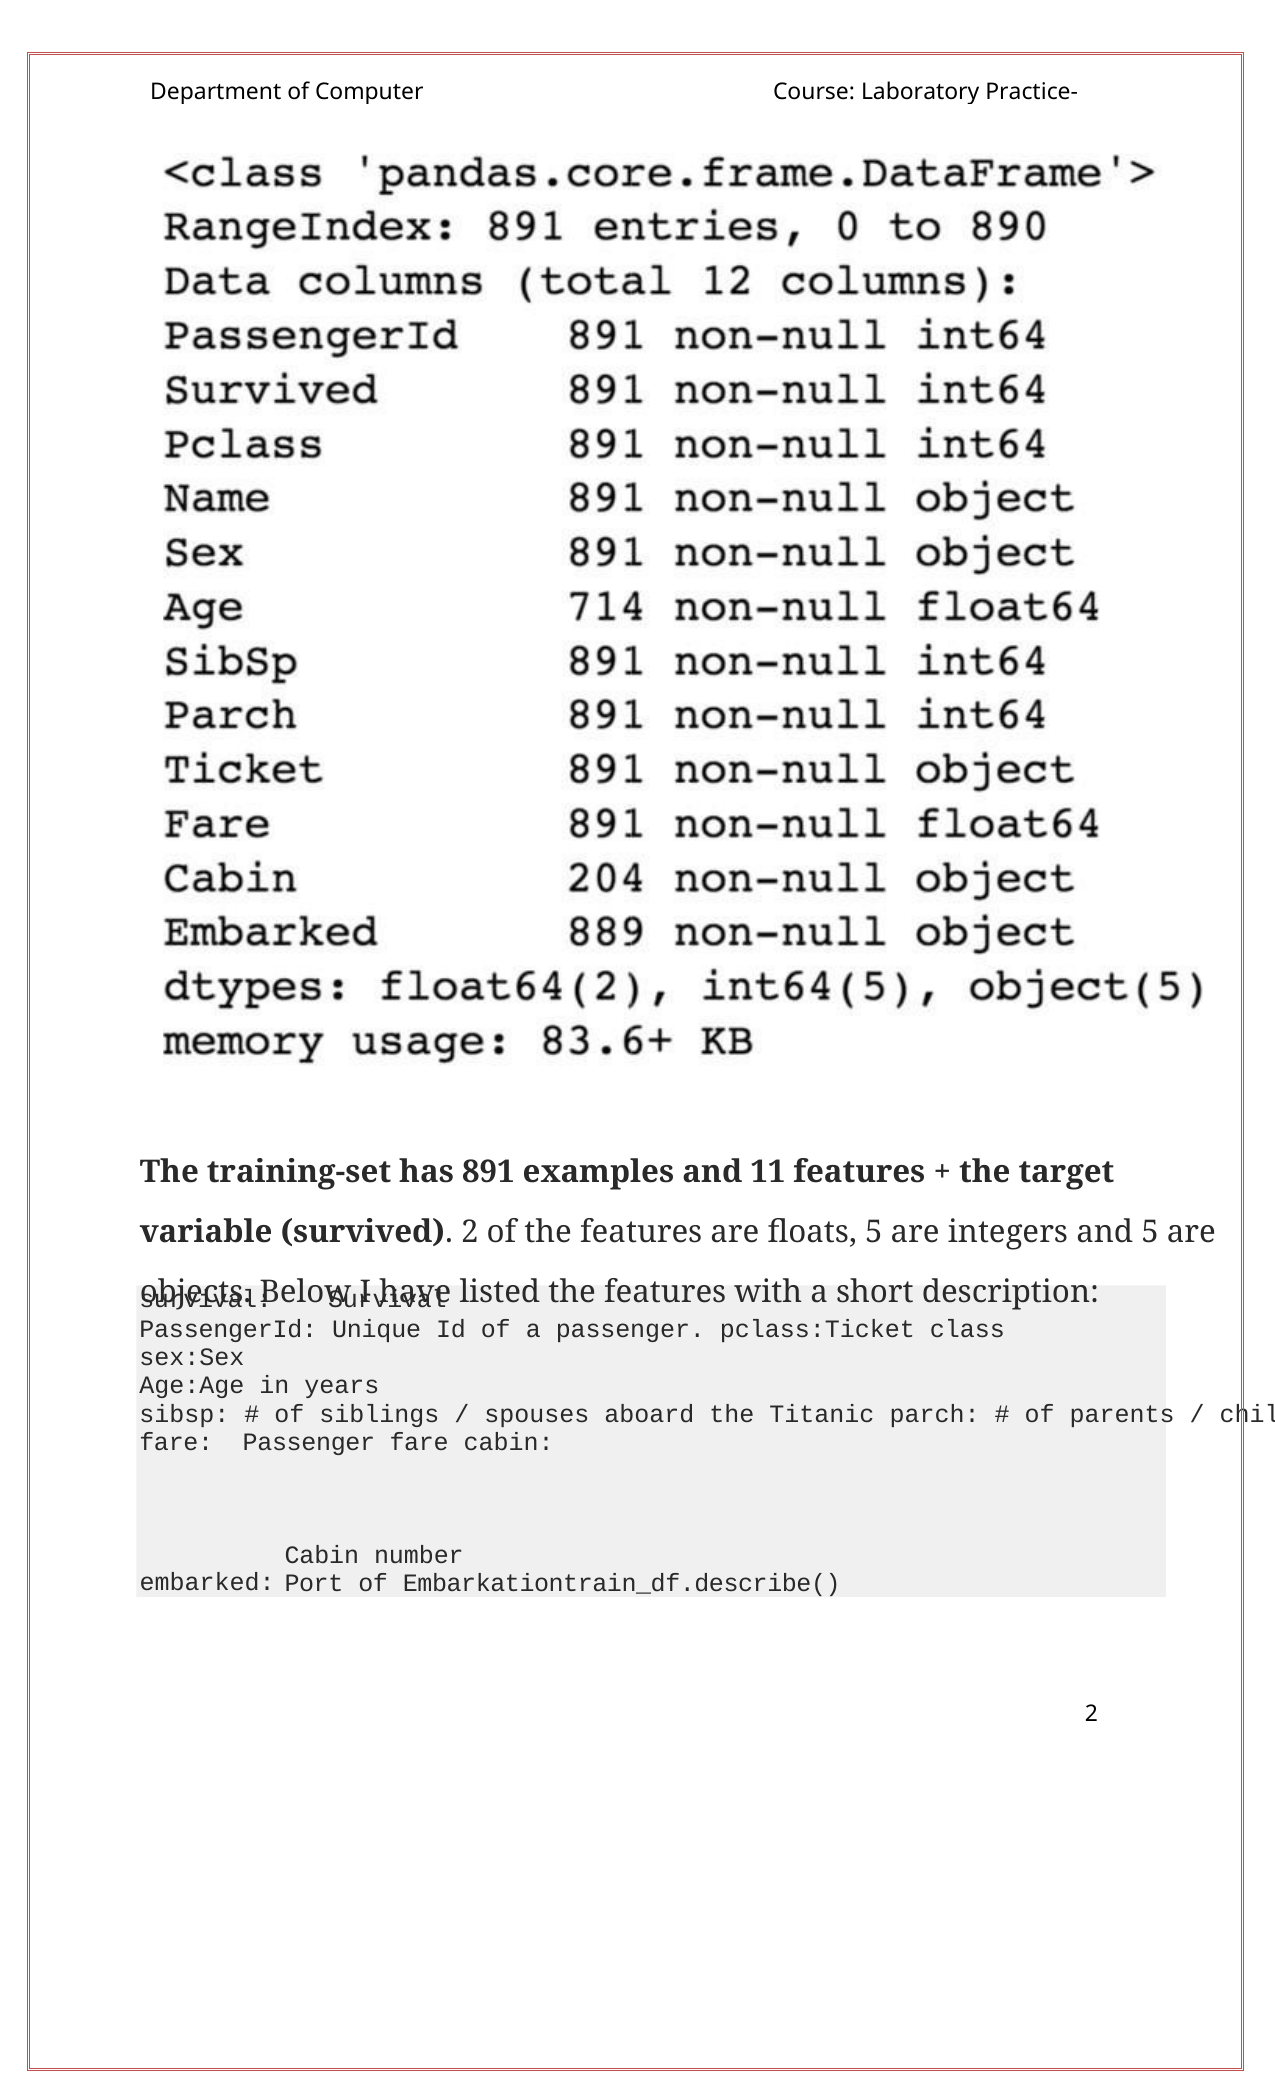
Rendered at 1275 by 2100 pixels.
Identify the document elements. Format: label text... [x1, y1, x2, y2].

text 2 [30, 1696, 1098, 1728]
text The training-set has 891 examples and 11 features + the target variable (survived). 2 of the features are floats, 5 are integers and 5 are objects. Below I have listed the features with a short description: [139, 1149, 1241, 1311]
picture [162, 153, 1204, 1066]
